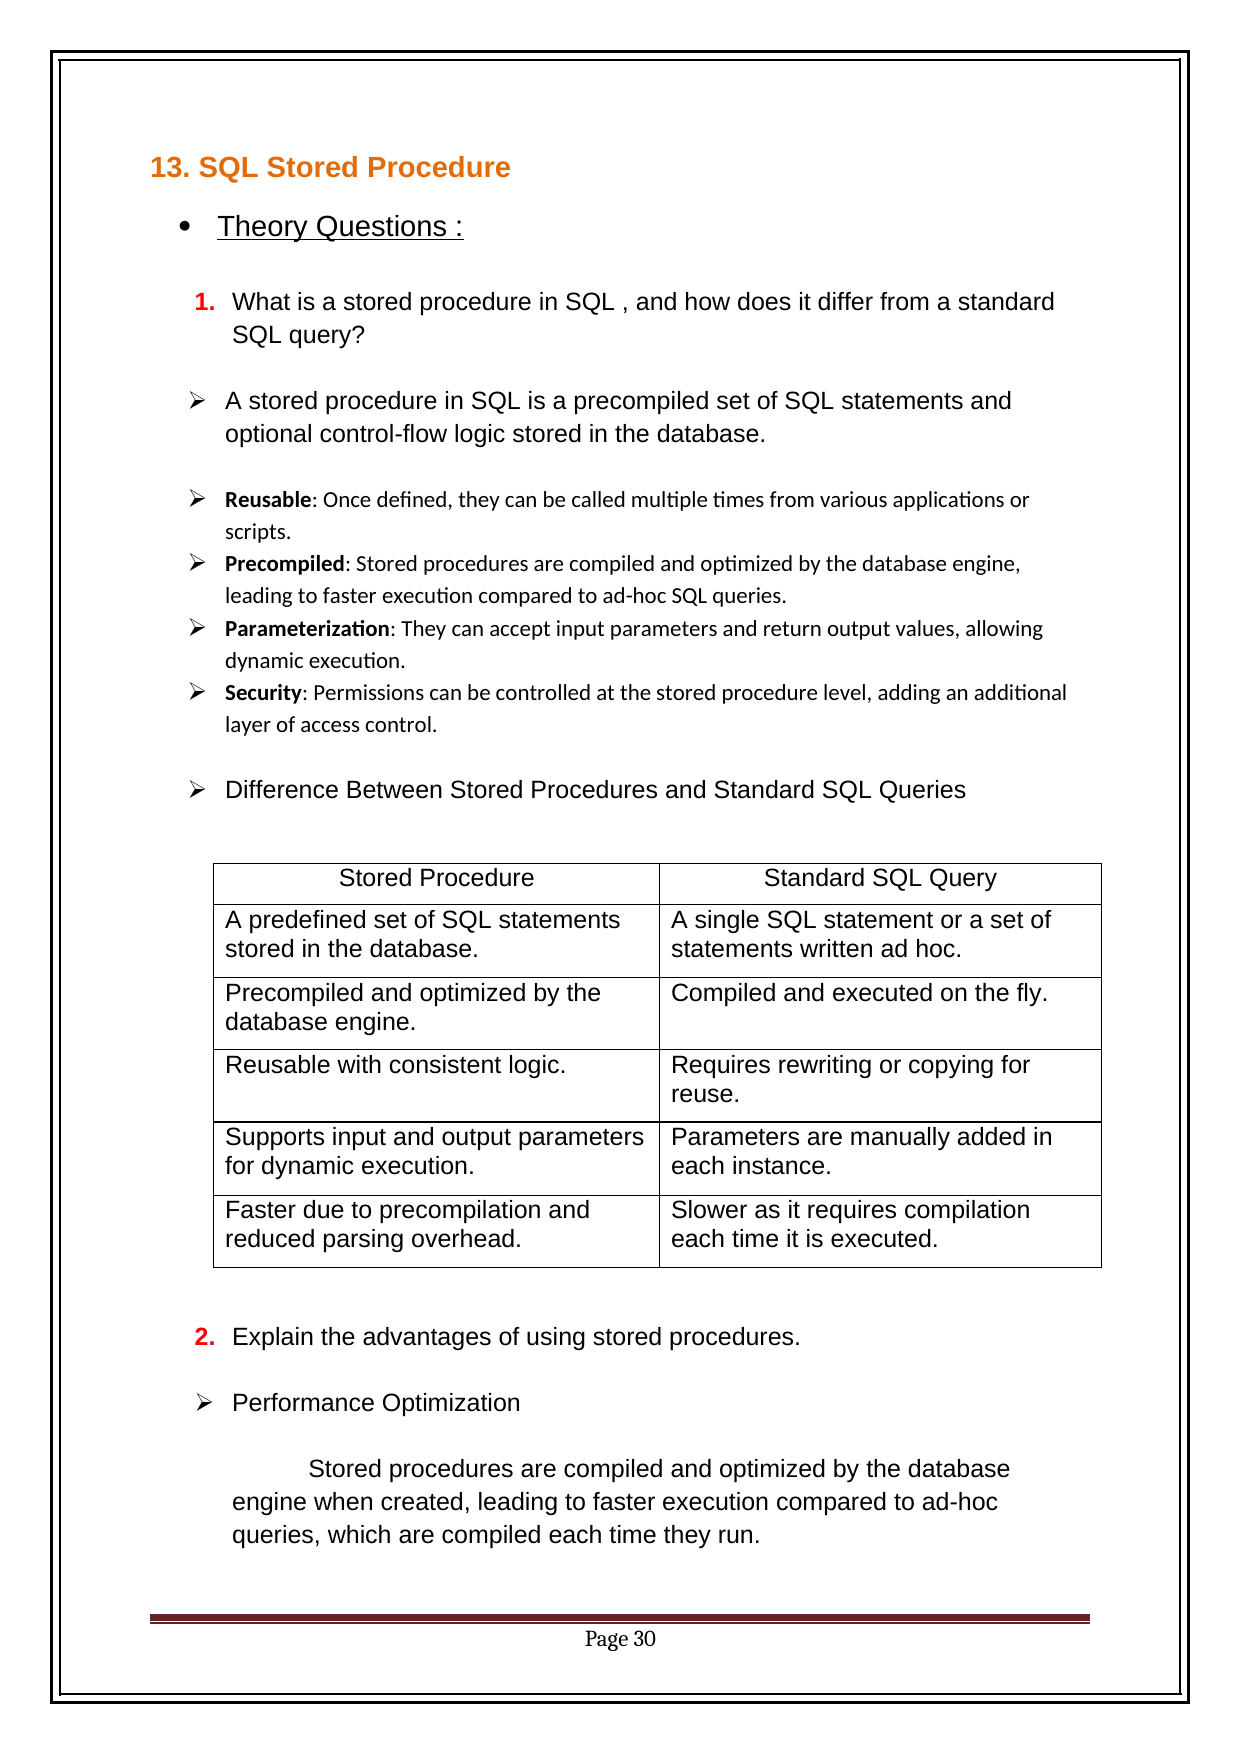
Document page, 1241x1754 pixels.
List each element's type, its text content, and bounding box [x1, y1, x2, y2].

table_header Standard SQL Query [660, 864, 1101, 904]
table_cell Slower as it requires compilation each time it is executed. [660, 1196, 1101, 1267]
list Theory Questions : [179, 209, 1090, 243]
list Stored procedures are compiled and optimized by the database engine when created, leading to faster execution compared to ad-hoc queries, which are compiled each time they run. [232, 1454, 1090, 1549]
list Parameterization: They can accept input parameters and return output values, allowing dynamic execution. [187, 614, 1090, 674]
text 13. SQL Stored Procedure [150, 150, 1090, 183]
table_cell Precompiled and optimized by the database engine. [214, 978, 659, 1049]
table_cell Parameters are manually added in each instance. [660, 1123, 1101, 1194]
list Explain the advantages of using stored procedures. [194, 1322, 1090, 1351]
list Precompiled: Stored procedures are compiled and optimized by the database engine, leading to faster execution compared to ad-hoc SQL queries. [187, 549, 1090, 609]
list A stored procedure in SQL is a precompiled set of SQL statements and optional control-flow logic stored in the database. [187, 386, 1090, 448]
table_cell Reusable with consistent logic. [214, 1050, 659, 1121]
table_cell Compiled and executed on the fly. [660, 978, 1101, 1049]
table_header Stored Procedure [214, 864, 659, 904]
list What is a stored procedure in SQL , and how does it differ from a standard SQL query? [194, 287, 1090, 348]
table_cell Requires rewriting or copying for reuse. [660, 1050, 1101, 1121]
list Performance Optimization [194, 1388, 1090, 1417]
table_cell A predefined set of SQL statements stored in the database. [214, 905, 659, 977]
table_cell A single SQL statement or a set of statements written ad hoc. [660, 905, 1101, 977]
list Reusable: Once defined, they can be called multiple times from various applications or scripts. [187, 485, 1090, 545]
table_cell Faster due to precompilation and reduced parsing overhead. [214, 1196, 659, 1267]
list Difference Between Stored Procedures and Standard SQL Queries [187, 775, 1090, 804]
table_cell Supports input and output parameters for dynamic execution. [214, 1123, 659, 1194]
list Security: Permissions can be controlled at the stored procedure level, adding an additional layer of access control. [187, 678, 1090, 738]
